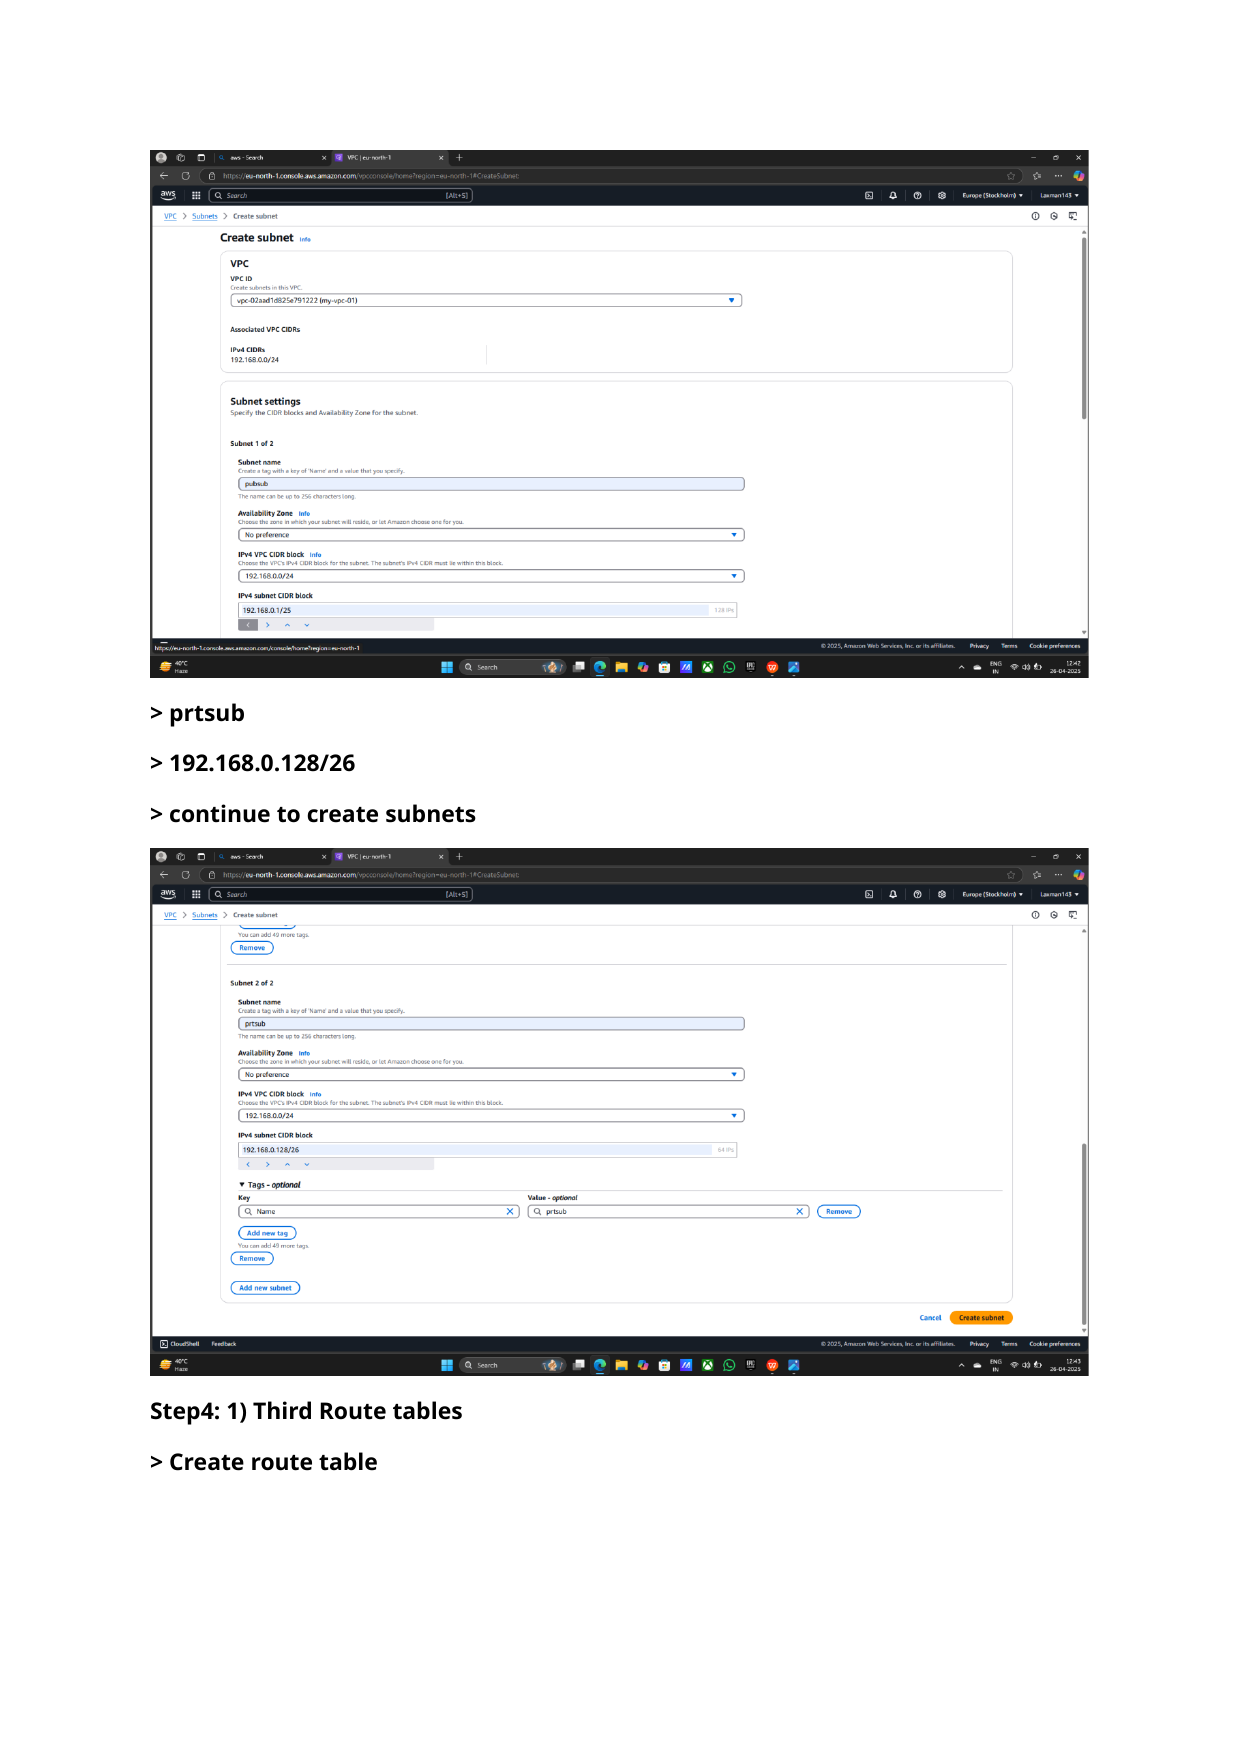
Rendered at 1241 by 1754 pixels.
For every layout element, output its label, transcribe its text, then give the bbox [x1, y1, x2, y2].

text > Create route table [150, 1445, 1090, 1477]
list > prtsub [150, 697, 1090, 728]
list > 192.168.0.128/26 [150, 747, 1090, 778]
picture [150, 150, 1089, 678]
picture [150, 848, 1089, 1376]
text Step4: 1) Third Route tables [150, 1395, 1090, 1426]
list > continue to create subnets [150, 798, 1090, 829]
